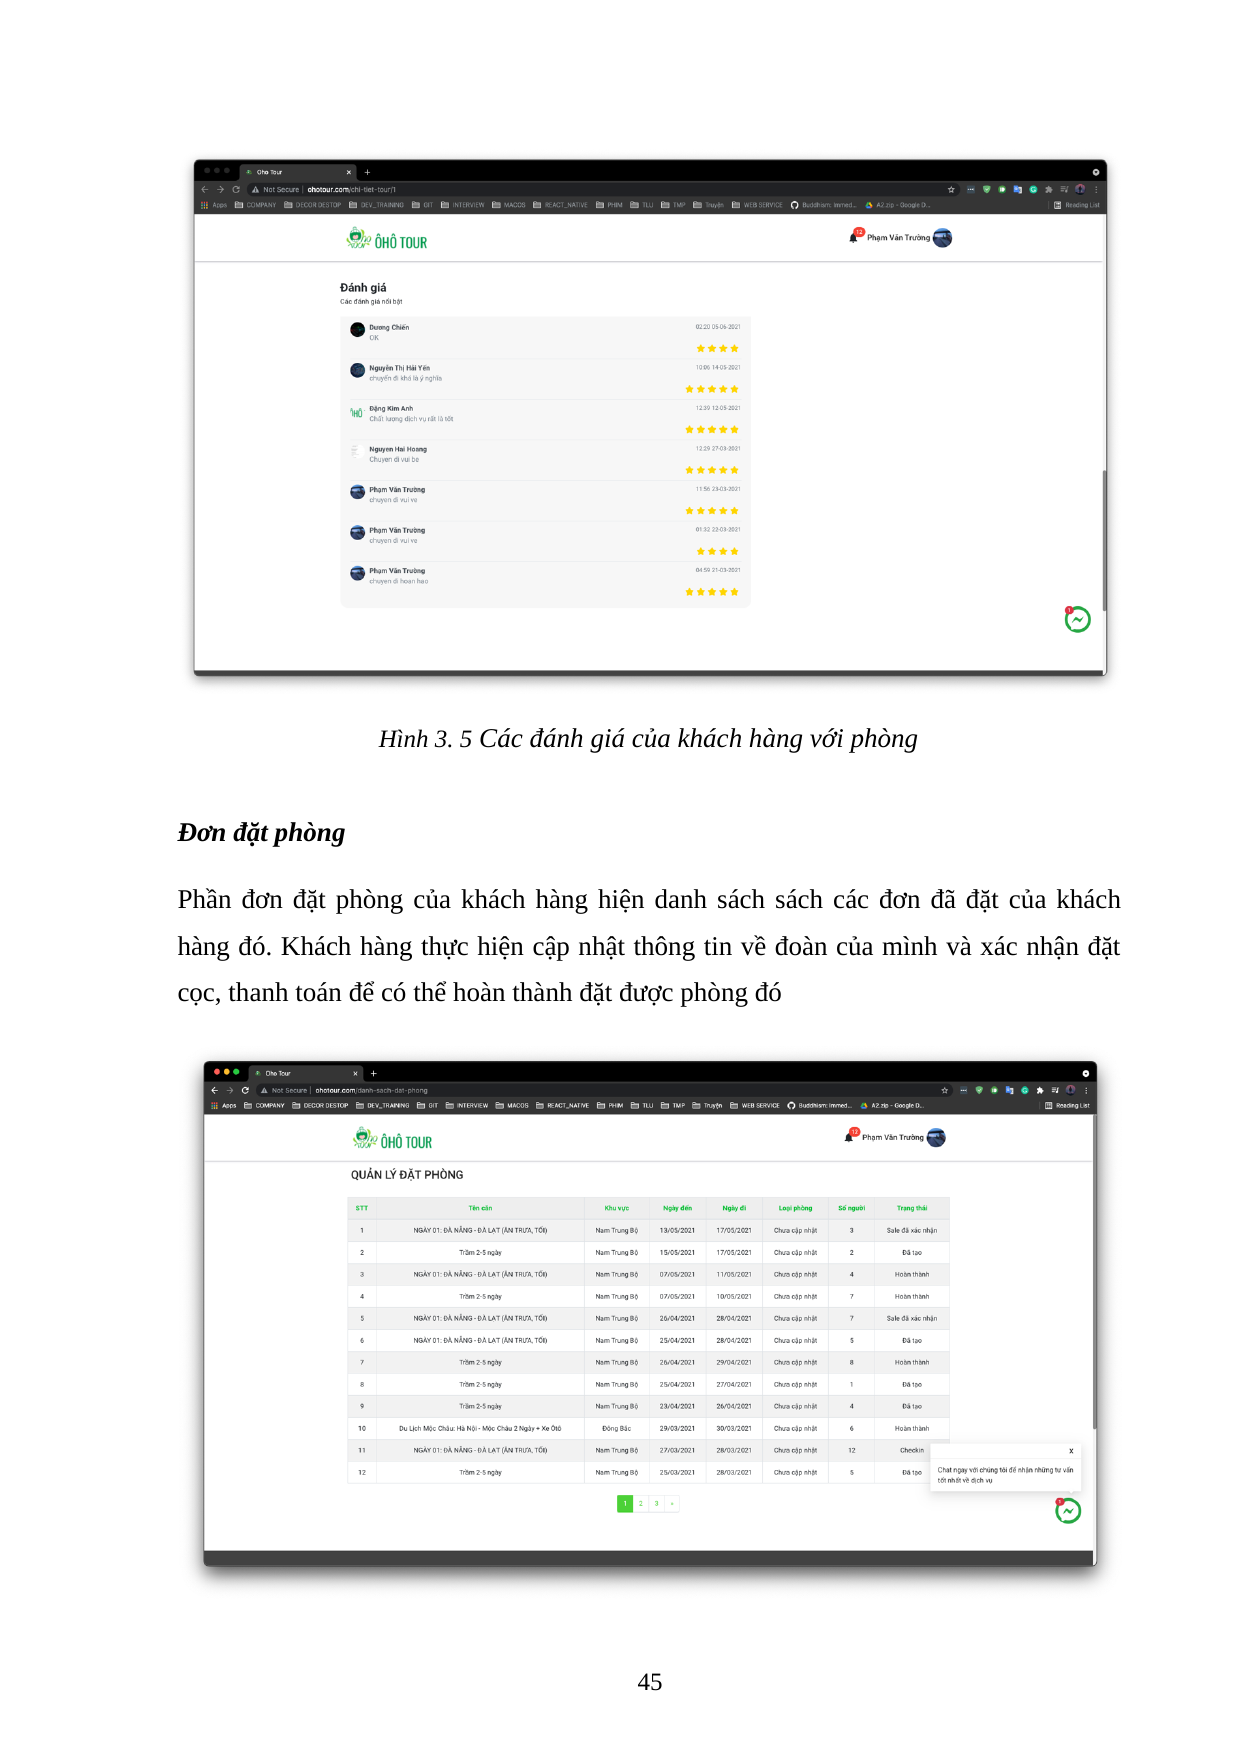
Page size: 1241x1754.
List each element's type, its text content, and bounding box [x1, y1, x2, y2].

picture [177, 147, 1123, 696]
picture [177, 1044, 1123, 1601]
text Đơn đặt phòng [177, 816, 1122, 847]
text Hình 3. 5 Các đánh giá của khách hàng với phòng [177, 722, 1122, 754]
text Phần đơn đặt phòng của khách hàng hiện danh sách sách các đơn đã đặt của khách hàng đó. Khách hàng thực hiện cập nhật thông tin về đoàn của mình và xác nhận đặt cọc, thanh toán để có thể hoàn thành đặt được phòng đó [177, 883, 1122, 1008]
